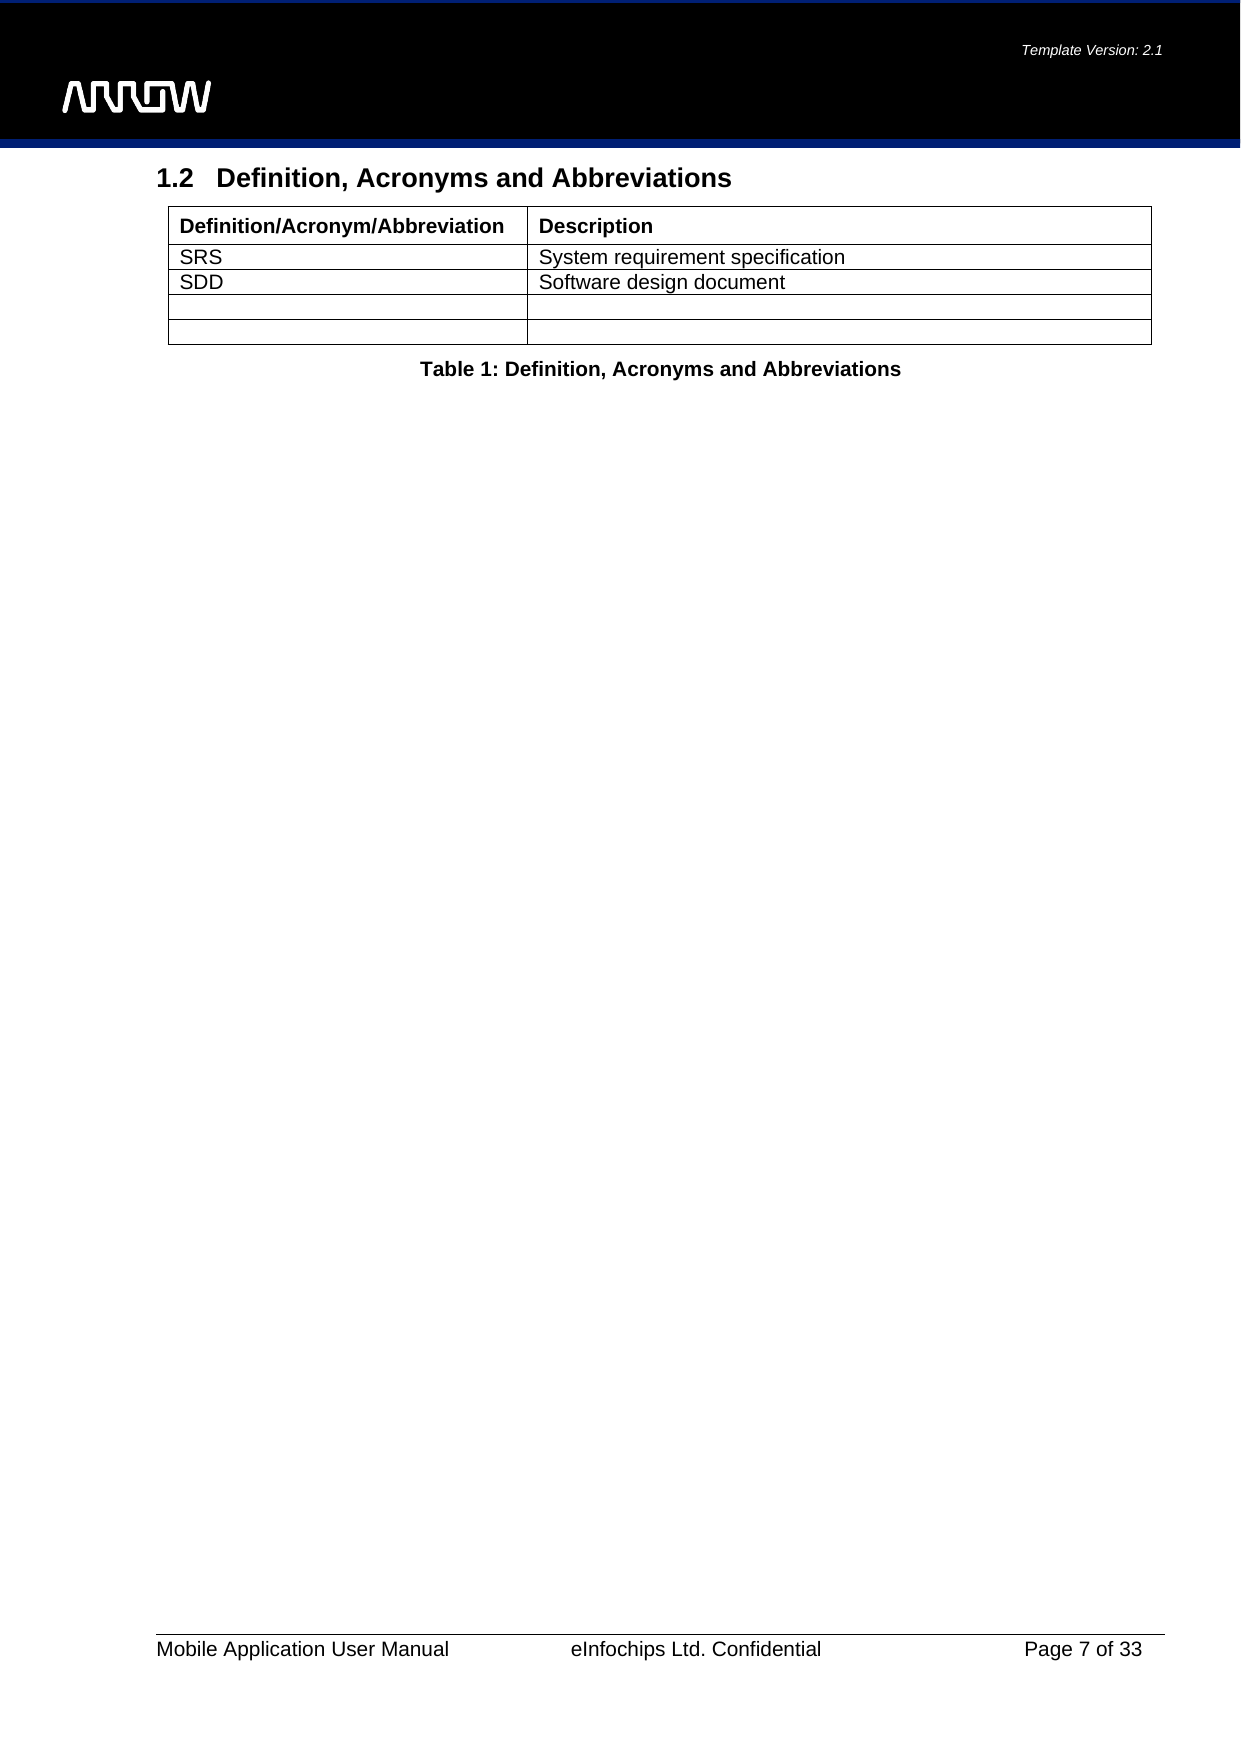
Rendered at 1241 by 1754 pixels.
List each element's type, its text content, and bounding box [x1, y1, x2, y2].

table_cell [528, 320, 1151, 344]
picture [37, 49, 236, 144]
table_cell System requirement specification [528, 245, 1151, 269]
table_header Description [528, 207, 1151, 244]
table_cell [169, 320, 527, 344]
text Table 2: Definition, Acronyms and Abbreviations [156, 357, 1165, 381]
table_cell SRS [169, 245, 527, 269]
table_cell SDD [169, 270, 527, 294]
subtitle Definition, Acronyms and Abbreviations [156, 162, 1165, 194]
table_cell [169, 295, 527, 319]
table_cell Software design document [528, 270, 1151, 294]
table_header Definition/Acronym/Abbreviation [169, 207, 527, 244]
table_cell [528, 295, 1151, 319]
